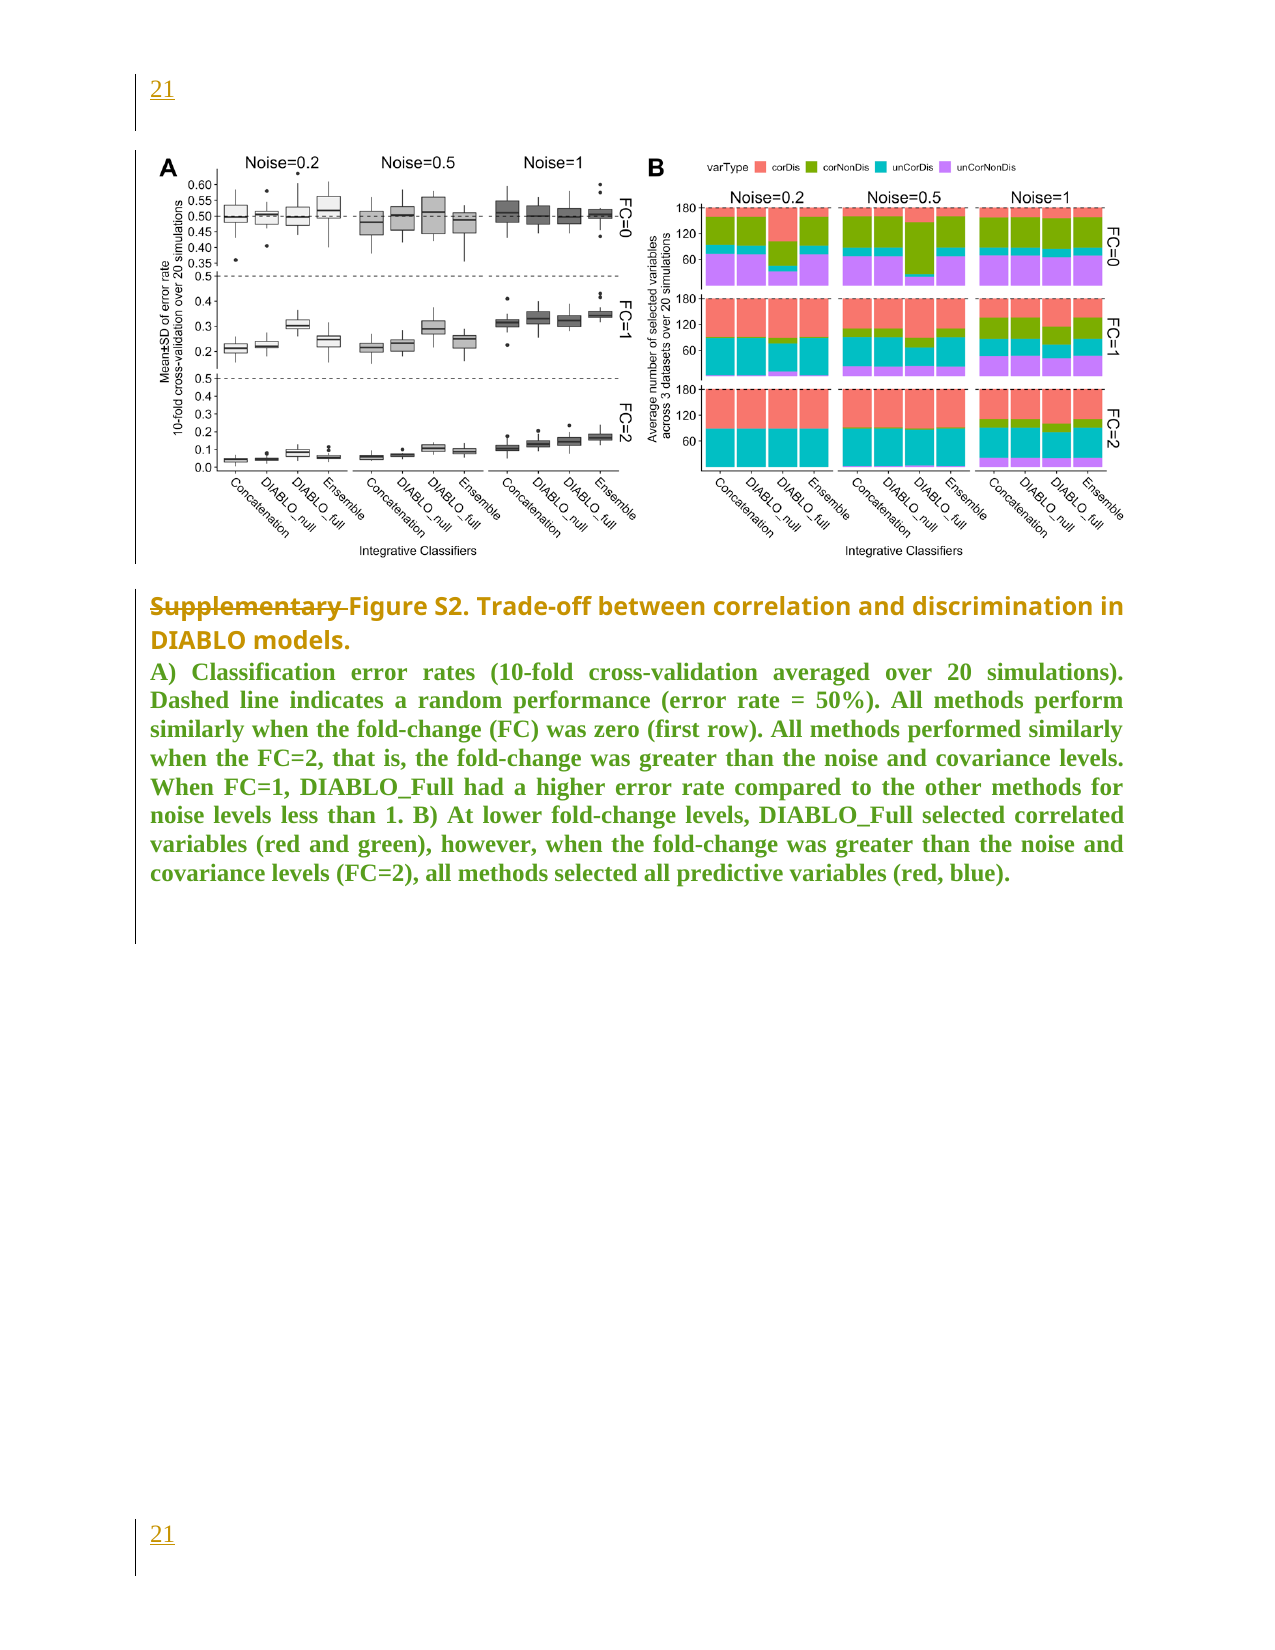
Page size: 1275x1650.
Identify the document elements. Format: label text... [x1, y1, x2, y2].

picture [150, 150, 1125, 564]
subtitle Figure S2. Trade-off between correlation and discrimination in DIABLO models. [150, 589, 1125, 657]
text A) Classification error rates (10-fold cross-validation averaged over 20 simulations). Dashed line indicates a random performance (error rate = 50%). All methods perform similarly when the fold-change (FC) was zero (first row). All methods performed similarly when the FC=2, that is, the fold-change was greater than the noise and covariance levels. When FC=1, DIABLO_Full had a higher error rate compared to the other methods for noise levels less than 1. B) At lower fold-change levels, DIABLO_Full selected correlated variables (red and green), however, when the fold-change was greater than the noise and covariance levels (FC=2), all methods selected all predictive variables (red, blue). [150, 657, 1125, 887]
